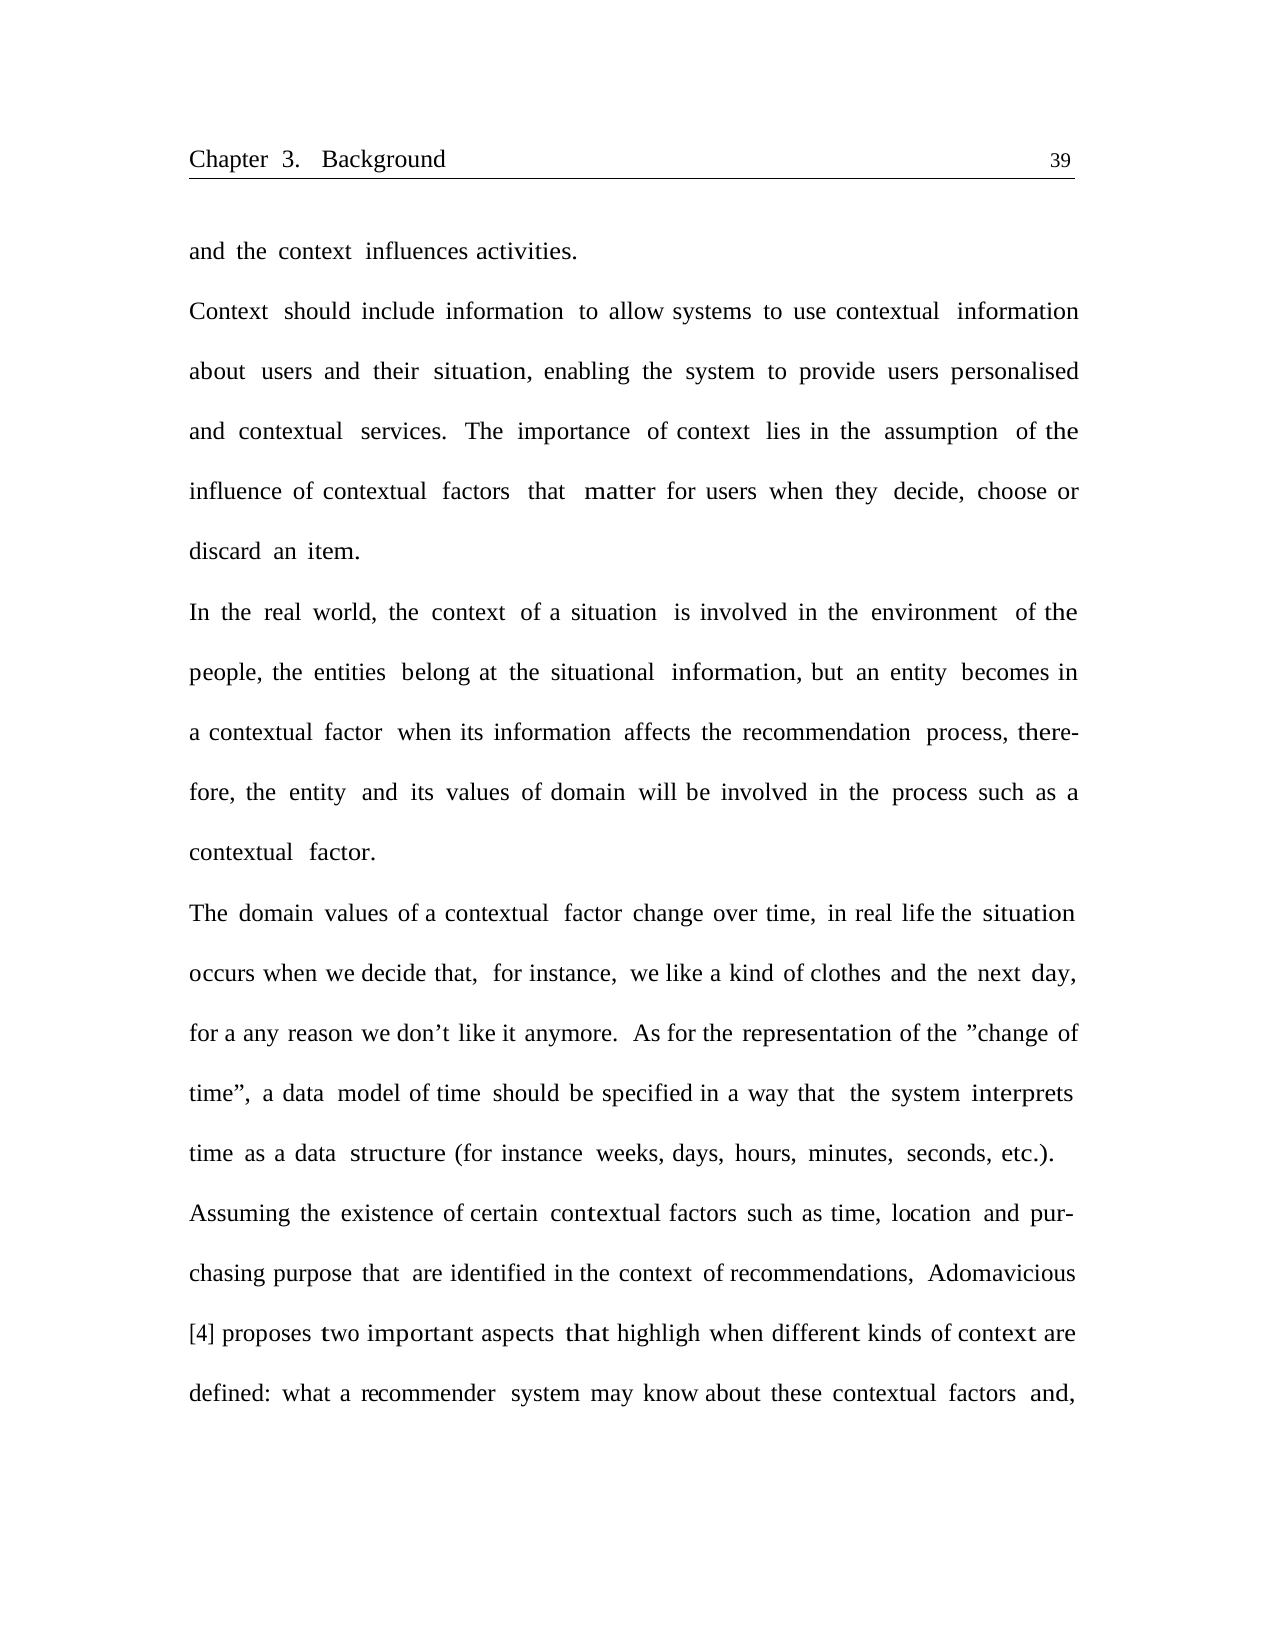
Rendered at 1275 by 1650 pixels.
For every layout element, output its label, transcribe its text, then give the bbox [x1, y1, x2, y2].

text Context should include information to allow systems to use contextual information about users and their situation, enabling the system to provide users personalised and contextual services. The importance of context lies in the assumption of the influence of contextual factors that matter for users when they decide, choose or discard an item. [189, 296, 1079, 565]
text In the real world, the context of a situation is involved in the environment of the people, the entities belong at the situational information, but an entity becomes in a contextual factor when its information affects the recommendation process, there- fore, the entity and its values of domain will be involved in the process such as a contextual factor. [189, 597, 1079, 866]
text The domain values of a contextual factor change over time, in real life the situation occurs when we decide that, for instance, we like a kind of clothes and the next day, for a any reason we don’t like it anymore. As for the representation of the ”change of time”, a data model of time should be specified in a way that the system interprets time as a data structure (for instance weeks, days, hours, minutes, seconds, etc.). Assuming the existence of certain contextual factors such as time, location and pur- chasing purpose that are identified in the context of recommendations, Adomavicious [4] proposes two important aspects that highligh when different kinds of context are defined: what a recommender system may know about these contextual factors and, [189, 898, 1079, 1407]
text and the context influences activities. [189, 236, 582, 264]
